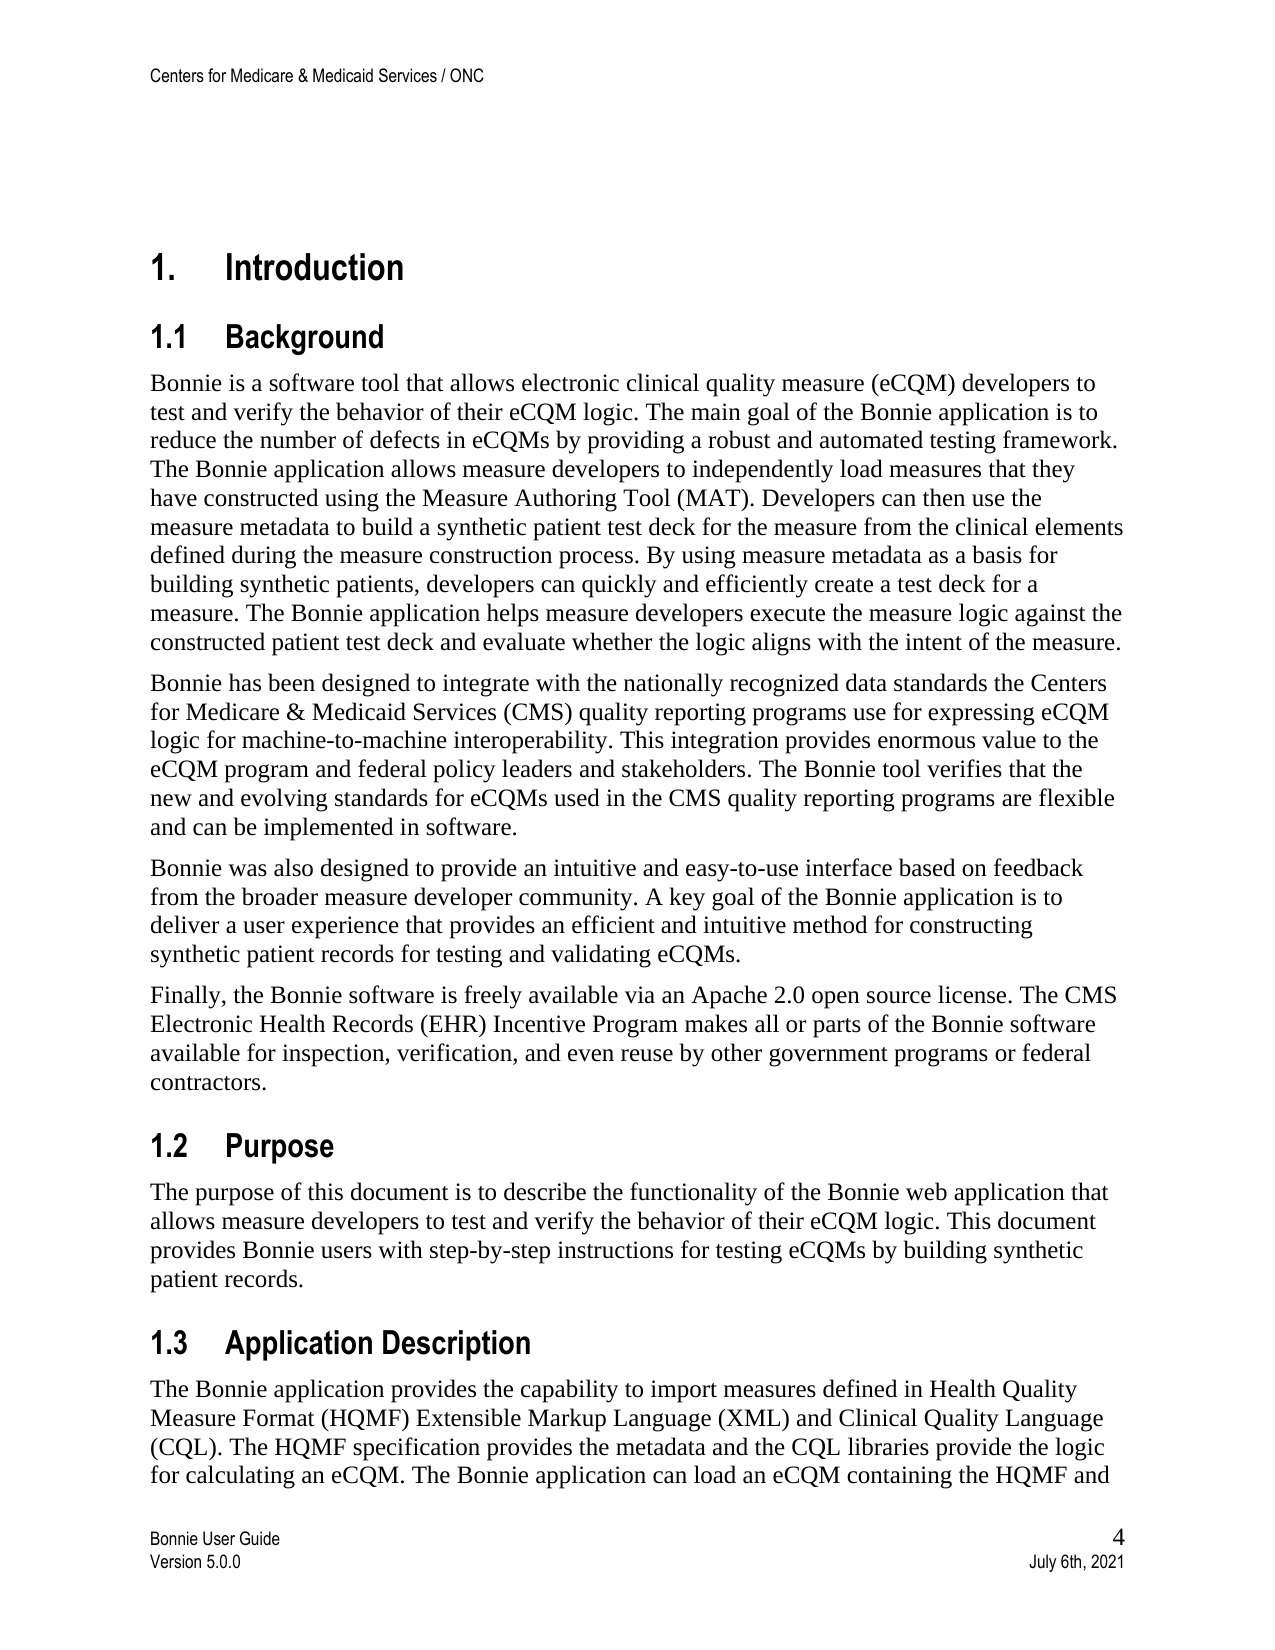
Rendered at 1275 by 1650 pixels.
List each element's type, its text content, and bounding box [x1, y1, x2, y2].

subtitle Purpose [150, 1127, 1125, 1165]
text Bonnie has been designed to integrate with the nationally recognized data standards the Centers for Medicare & Medicaid Services (CMS) quality reporting programs use for expressing eCQM logic for machine-to-machine interoperability. This integration provides enormous value to the eCQM program and federal policy leaders and stakeholders. The Bonnie tool verifies that the new and evolving standards for eCQMs used in the CMS quality reporting programs are flexible and can be implemented in software. [150, 668, 1125, 840]
text Finally, the Bonnie software is freely available via an Apache 2.0 open source license. The CMS Electronic Health Records (EHR) Incentive Program makes all or parts of the Bonnie software available for inspection, verification, and even reuse by other government programs or federal contractors. [150, 980, 1125, 1095]
subtitle Application Description [150, 1324, 1125, 1362]
text Bonnie was also designed to provide an intuitive and easy-to-use interface based on feedback from the broader measure developer community. A key goal of the Bonnie application is to deliver a user experience that provides an efficient and intuitive method for constructing synthetic patient records for testing and validating eCQMs. [150, 853, 1125, 968]
subtitle Background [150, 317, 1125, 355]
text The purpose of this document is to describe the functionality of the Bonnie web application that allows measure developers to test and verify the behavior of their eCQM logic. This document provides Bonnie users with step-by-step instructions for testing eCQMs by building synthetic patient records. [150, 1177, 1125, 1292]
text Bonnie is a software tool that allows electronic clinical quality measure (eCQM) developers to test and verify the behavior of their eCQM logic. The main goal of the Bonnie application is to reduce the number of defects in eCQMs by providing a robust and automated testing framework. The Bonnie application allows measure developers to independently load measures that they have constructed using the Measure Authoring Tool (MAT). Developers can then use the measure metadata to build a synthetic patient test deck for the measure from the clinical elements defined during the measure construction process. By using measure metadata as a basis for building synthetic patients, developers can quickly and efficiently create a test deck for a measure. The Bonnie application helps measure developers execute the measure logic against the constructed patient test deck and evaluate whether the logic aligns with the intent of the measure. [150, 368, 1125, 655]
subtitle Introduction [150, 245, 1125, 288]
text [150, 1374, 1125, 1489]
